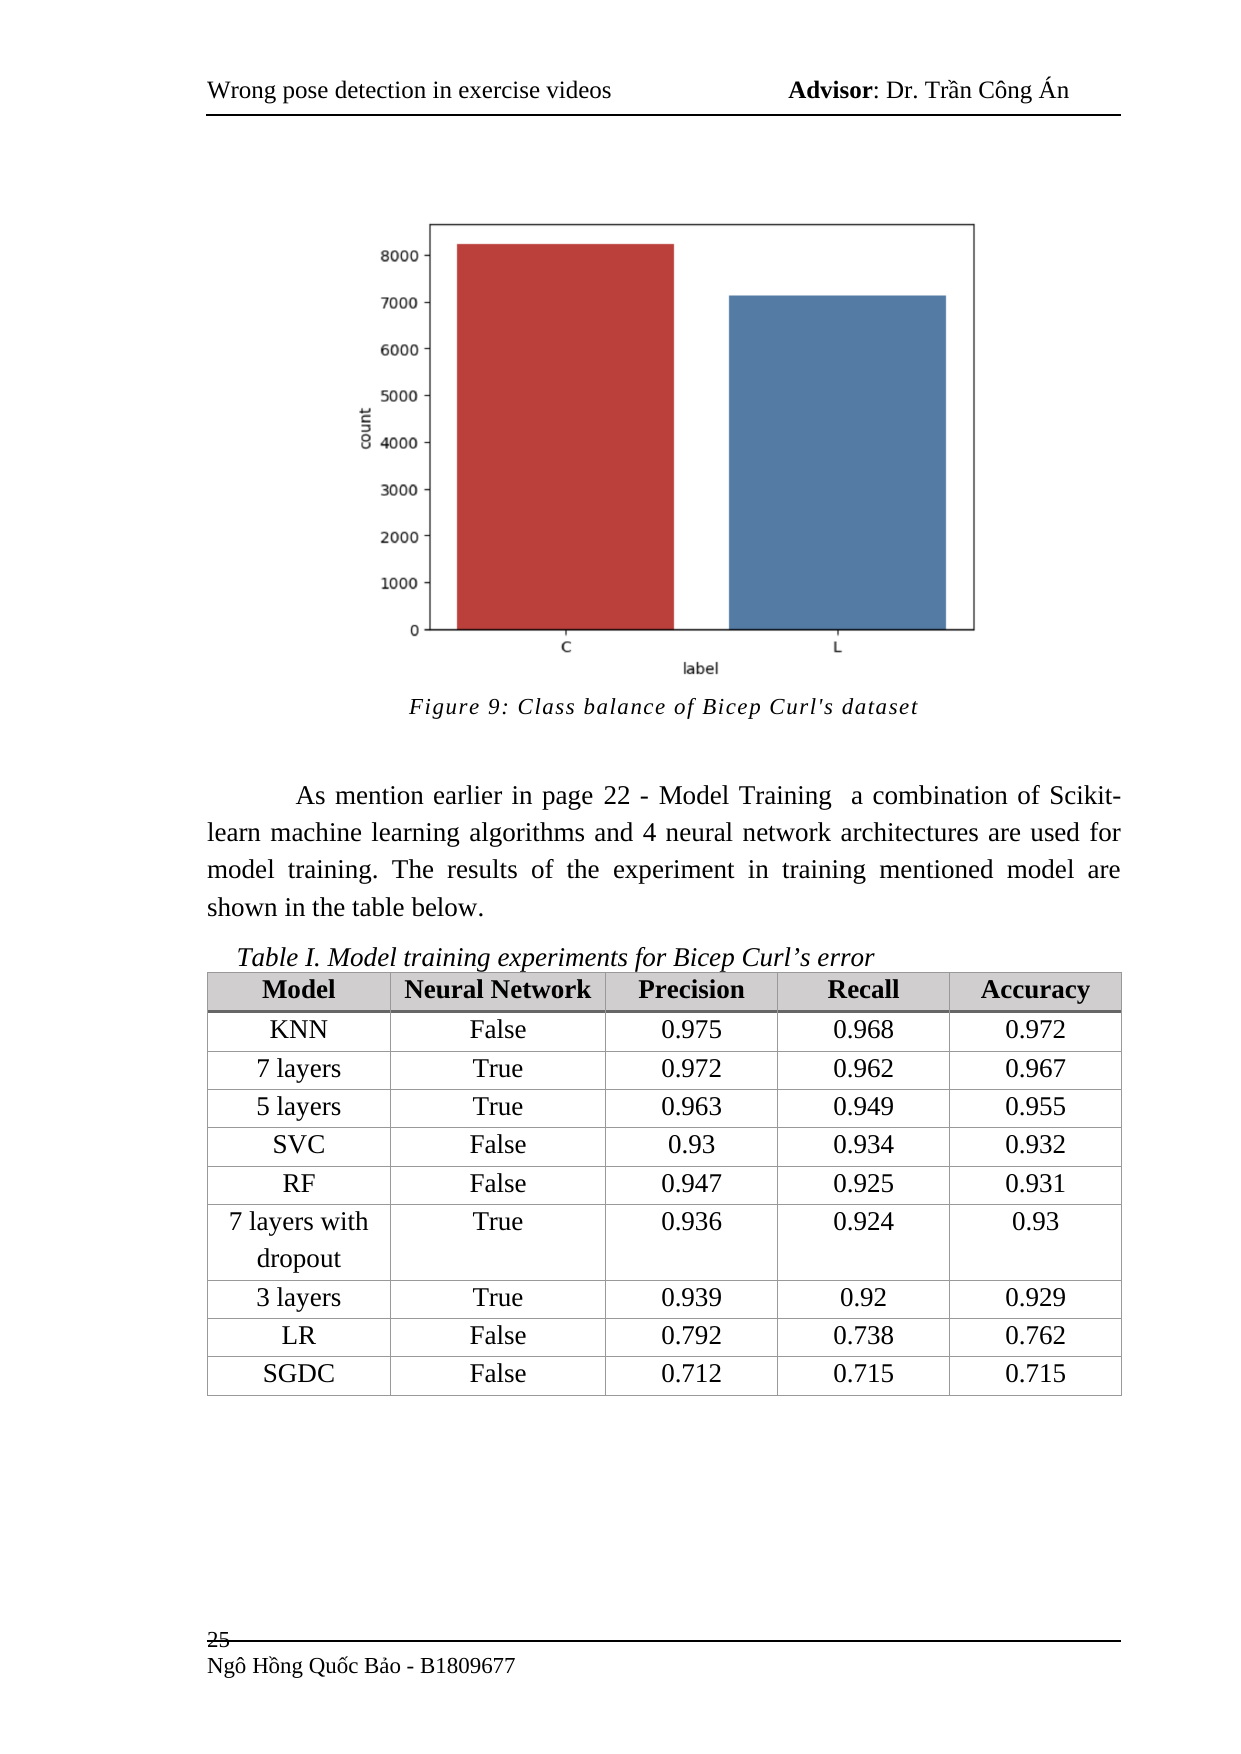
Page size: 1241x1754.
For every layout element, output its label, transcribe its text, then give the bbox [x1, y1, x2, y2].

table_cell SGDC [208, 1357, 390, 1394]
table_header Precision [606, 973, 777, 1010]
table_cell 0.715 [778, 1357, 949, 1394]
table_cell 7 layers with dropout [208, 1205, 390, 1279]
table_header Model [208, 973, 390, 1010]
table_cell 5 layers [208, 1090, 390, 1127]
table_cell 0.929 [950, 1281, 1121, 1318]
table_cell KNN [208, 1013, 390, 1051]
table_cell 0.939 [606, 1281, 777, 1318]
table_cell 0.738 [778, 1319, 949, 1356]
table_header Neural Network [391, 973, 605, 1010]
table_cell LR [208, 1319, 390, 1356]
table_cell 0.932 [950, 1128, 1121, 1166]
table_cell SVC [208, 1128, 390, 1166]
table_cell 0.92 [778, 1281, 949, 1318]
table_cell True [391, 1281, 605, 1318]
picture [347, 214, 982, 687]
table_cell 0.93 [950, 1205, 1121, 1279]
text As mention earlier in page 22 - Model Training a combination of Scikit-learn machine learning algorithms and 4 neural network architectures are used for model training. The results of the experiment in training mentioned model are shown in the table below. [207, 779, 1122, 922]
table_cell 0.93 [606, 1128, 777, 1166]
table_cell 0.963 [606, 1090, 777, 1127]
table_cell 0.975 [606, 1013, 777, 1051]
table_cell False [391, 1357, 605, 1394]
table_header Accuracy [950, 973, 1121, 1010]
table_cell 0.936 [606, 1205, 777, 1279]
table_cell 0.792 [606, 1319, 777, 1356]
table_cell 3 layers [208, 1281, 390, 1318]
table_cell 0.712 [606, 1357, 777, 1394]
table_cell 0.949 [778, 1090, 949, 1127]
table_cell 0.934 [778, 1128, 949, 1166]
table_cell 0.947 [606, 1167, 777, 1204]
table_cell False [391, 1319, 605, 1356]
table_header Recall [778, 973, 949, 1010]
table_cell 0.967 [950, 1052, 1121, 1089]
table_cell 0.715 [950, 1357, 1121, 1394]
table_cell True [391, 1205, 605, 1279]
table_cell True [391, 1090, 605, 1127]
table_cell 0.972 [950, 1013, 1121, 1051]
table_cell RF [208, 1167, 390, 1204]
table_cell True [391, 1052, 605, 1089]
table_cell 0.955 [950, 1090, 1121, 1127]
table_cell 0.924 [778, 1205, 949, 1279]
table_cell 0.925 [778, 1167, 949, 1204]
table_cell False [391, 1167, 605, 1204]
table_cell 0.962 [778, 1052, 949, 1089]
table_cell 0.931 [950, 1167, 1121, 1204]
table_cell 0.968 [778, 1013, 949, 1051]
table_cell False [391, 1128, 605, 1166]
table_cell 7 layers [208, 1052, 390, 1089]
table_cell 0.762 [950, 1319, 1121, 1356]
table_cell False [391, 1013, 605, 1051]
table_cell 0.972 [606, 1052, 777, 1089]
